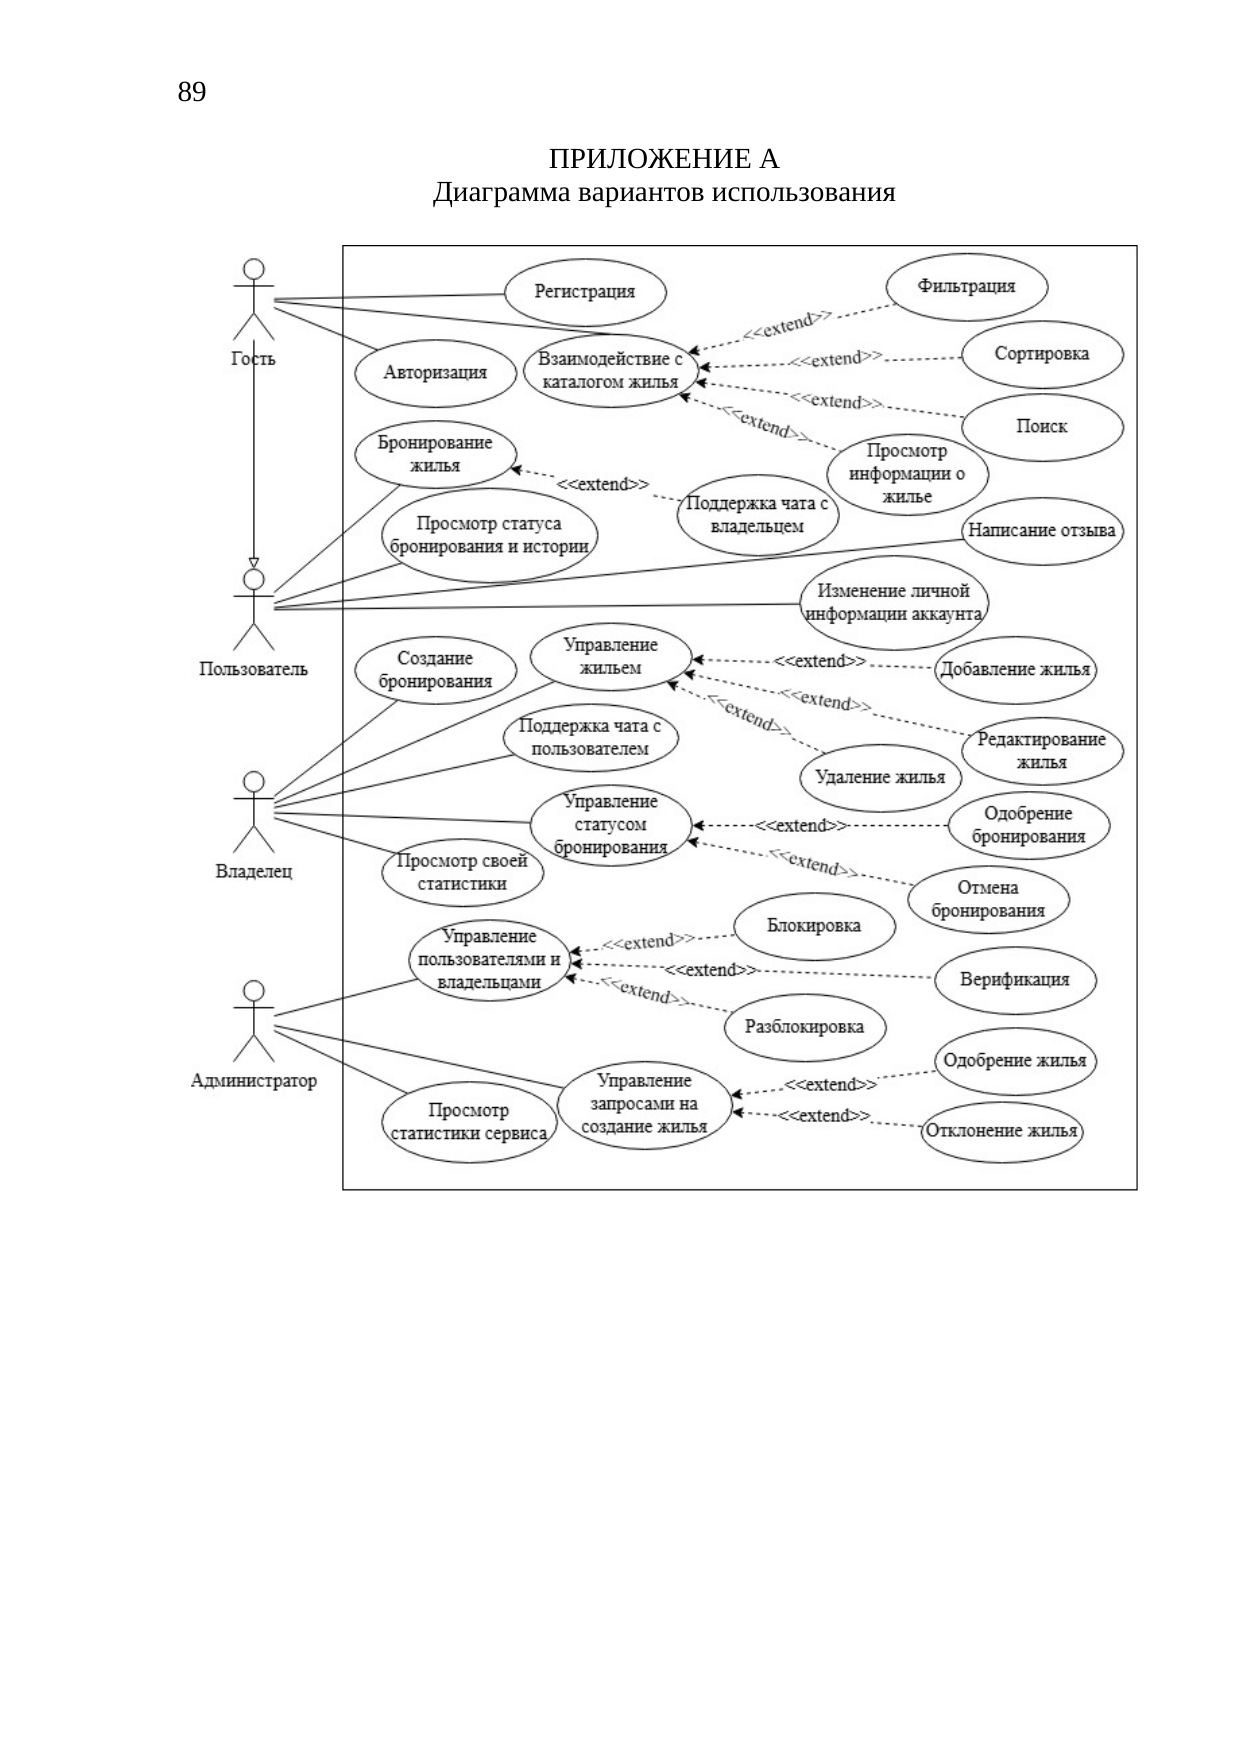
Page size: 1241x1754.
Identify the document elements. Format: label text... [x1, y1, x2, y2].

picture [191, 245, 1138, 1192]
list Диаграмма вариантов использования [177, 174, 1152, 208]
list ПРИЛОЖЕНИЕ А [177, 141, 1152, 174]
